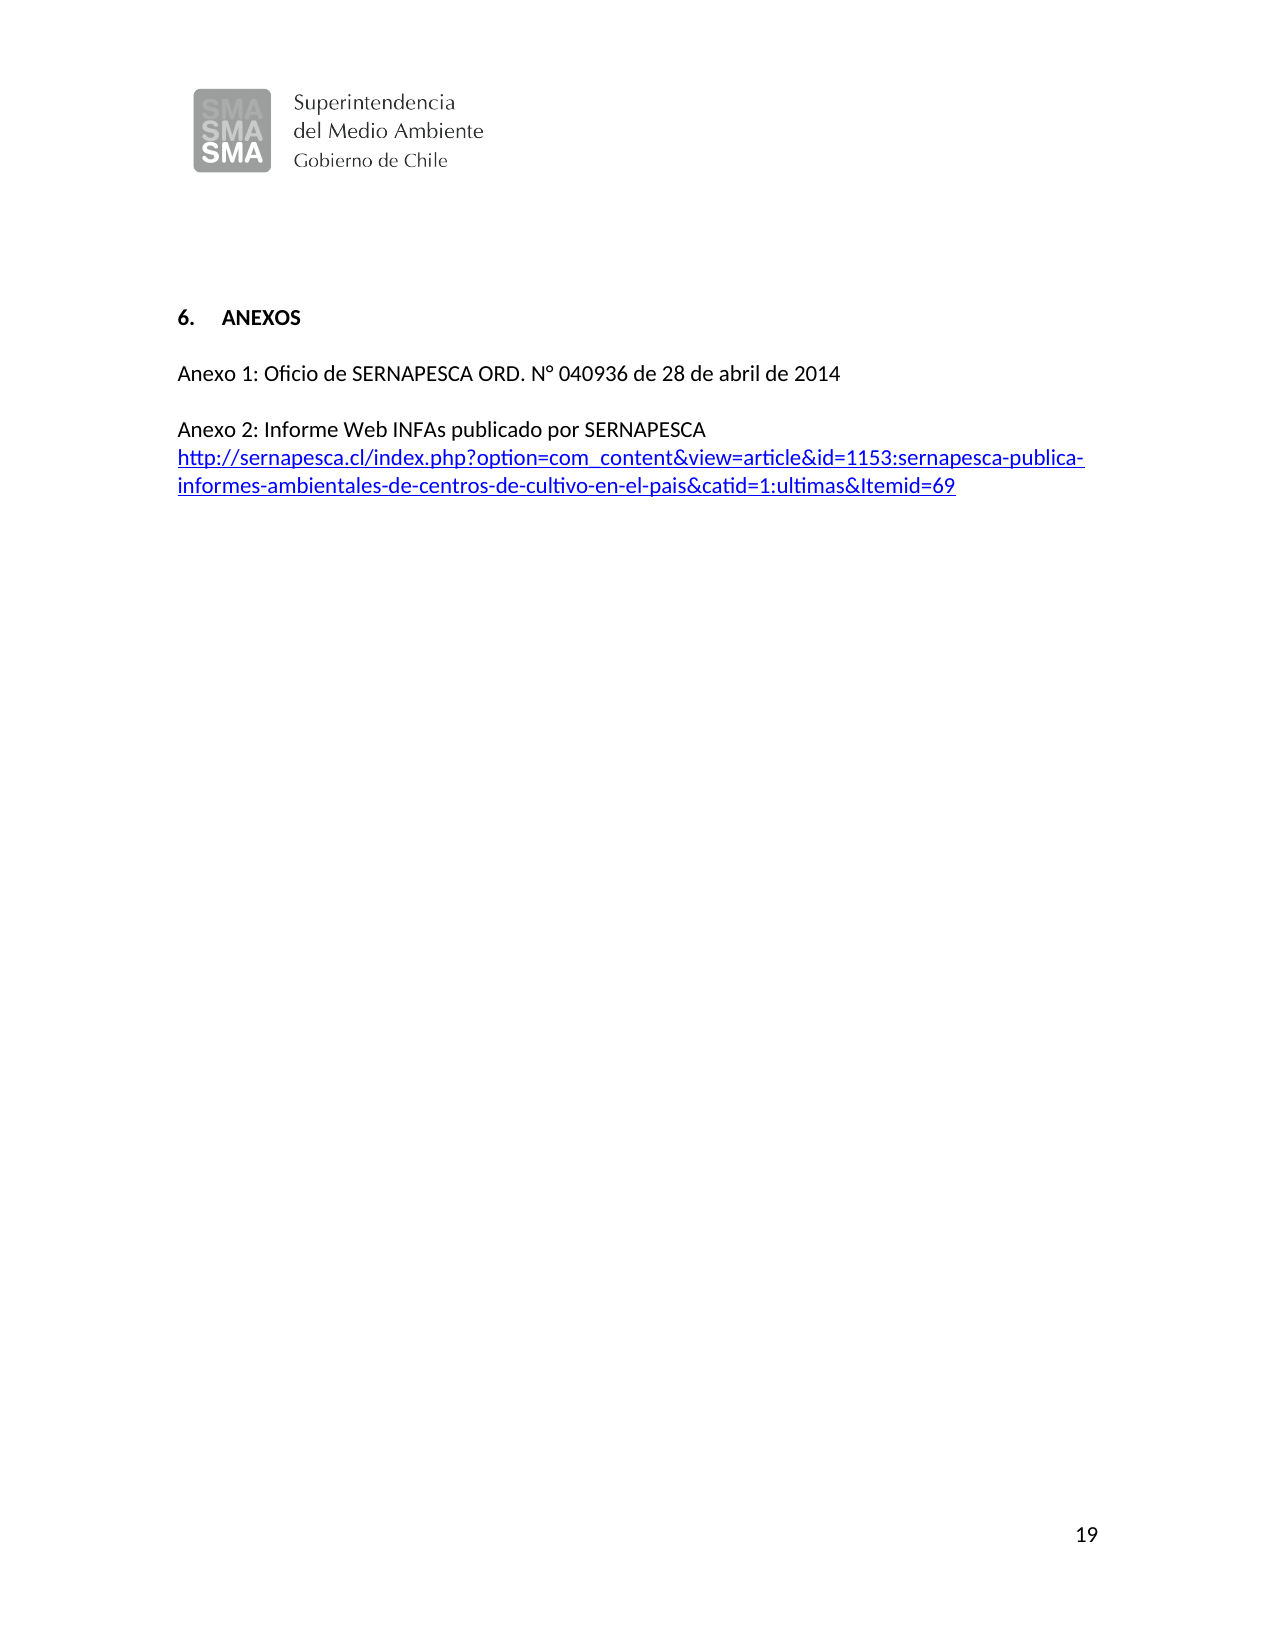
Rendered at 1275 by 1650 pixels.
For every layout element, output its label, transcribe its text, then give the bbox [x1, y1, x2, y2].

picture [177, 73, 500, 191]
text http://sernapesca.cl/index.php?option=com_content&view=article&id=1153:sernapesca-publica-informes-ambientales-de-centros-de-cultivo-en-el-pais&catid=1:ultimas&Itemid=69 [177, 443, 1098, 499]
subtitle ANEXOS [177, 303, 1098, 331]
text Anexo 1: Oficio de SERNAPESCA ORD. N° 040936 de 28 de abril de 2014 [177, 359, 1098, 387]
text Anexo 2: Informe Web INFAs publicado por SERNAPESCA [177, 415, 1098, 443]
